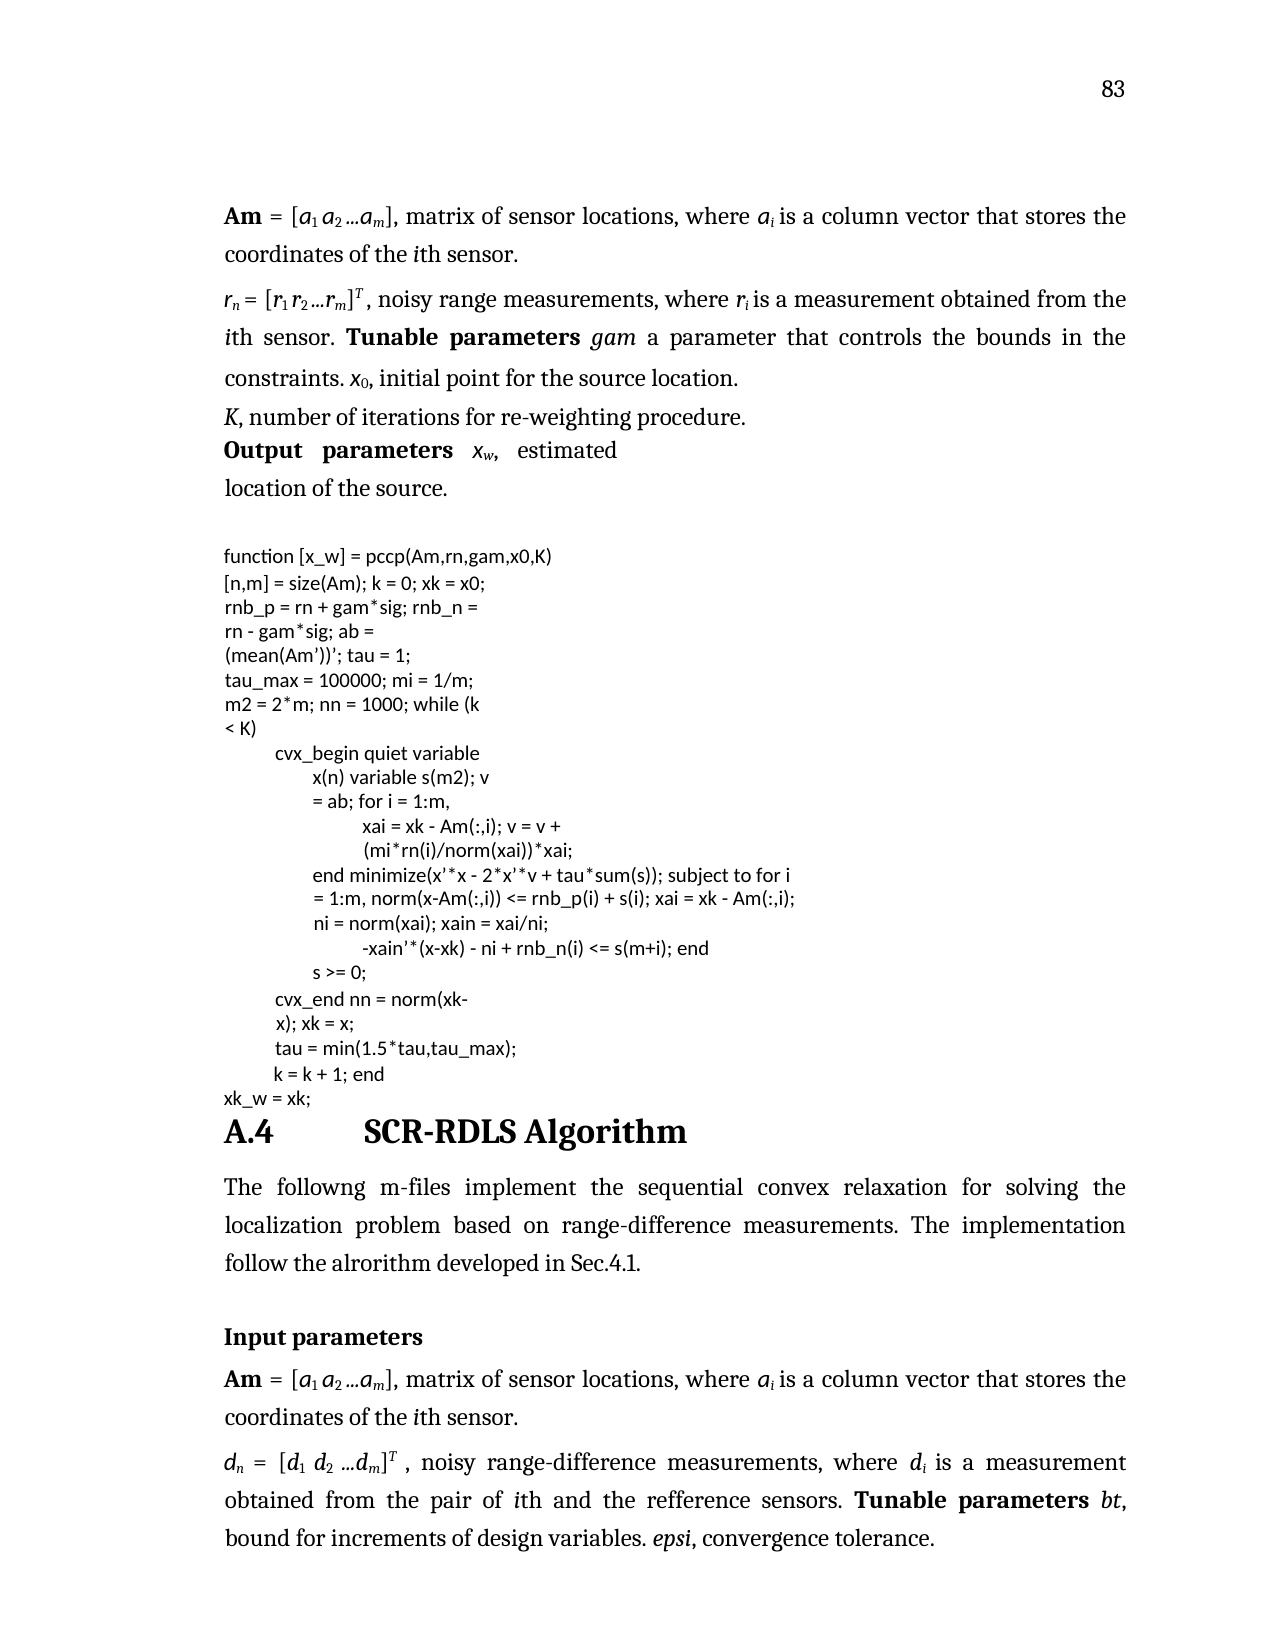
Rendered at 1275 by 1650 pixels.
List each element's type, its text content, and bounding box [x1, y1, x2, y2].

text Input parameters [223, 1323, 1146, 1352]
text The followng m-files implement the sequential convex relaxation for solving the localization problem based on range-difference measurements. The implementation follow the alrorithm developed in Sec.4.1. [223, 1173, 1127, 1278]
text Output parameters xw, estimated location of the source. [223, 434, 618, 502]
text rn = [r1 r2 ...rm]T , noisy range measurements, where ri is a measurement obtained from the ith sensor. Tunable parameters gam a parameter that controls the bounds in the constraints. x0, initial point for the source location. [223, 284, 1127, 392]
text Am = [a1 a2 ...am], matrix of sensor locations, where ai is a column vector that stores the coordinates of the ith sensor. [223, 1363, 1127, 1432]
text -xain’*(x-xk) - ni + rnb_n(i) <= s(m+i); end [312, 936, 897, 960]
text K, number of iterations for re-weighting procedure. [223, 402, 1127, 431]
text k = k + 1; end xk_w = xk; [223, 1063, 399, 1111]
text function [x_w] = pccp(Am,rn,gam,x0,K) [223, 545, 762, 569]
text Am = [a1 a2 ...am], matrix of sensor locations, where ai is a column vector that stores the coordinates of the ith sensor. [223, 200, 1127, 269]
text end minimize(x’*x - 2*x’*v + tau*sum(s)); subject to for i = 1:m, norm(x-Am(:,i)) <= rnb_p(i) + s(i); xai = xk - Am(:,i); ni = norm(xai); xain = xai/ni; [312, 863, 798, 935]
subtitle A.4 SCR-RDLS Algorithm [223, 1111, 1146, 1152]
text s >= 0; [312, 960, 762, 984]
text xai = xk - Am(:,i); v = v + (mi*rn(i)/norm(xai))*xai; [362, 814, 773, 862]
text dn = [d1 d2 ...dm]T , noisy range-difference measurements, where di is a measurement obtained from the pair of ith and the refference sensors. Tunable parameters bt, bound for increments of design variables. epsi, convergence tolerance. [223, 1447, 1127, 1553]
text tau = min(1.5*tau,tau_max); [275, 1036, 762, 1060]
text cvx_end nn = norm(xk-x); xk = x; [275, 987, 474, 1035]
text cvx_begin quiet variable x(n) variable s(m2); v = ab; for i = 1:m, [275, 741, 499, 813]
text [n,m] = size(Am); k = 0; xk = x0; rnb_p = rn + gam*sig; rnb_n = rn - gam*sig; ab = (mean(Am’))’; tau = 1; tau_max = 100000; mi = 1/m; m2 = 2*m; nn = 1000; while (k < K) [223, 572, 487, 741]
